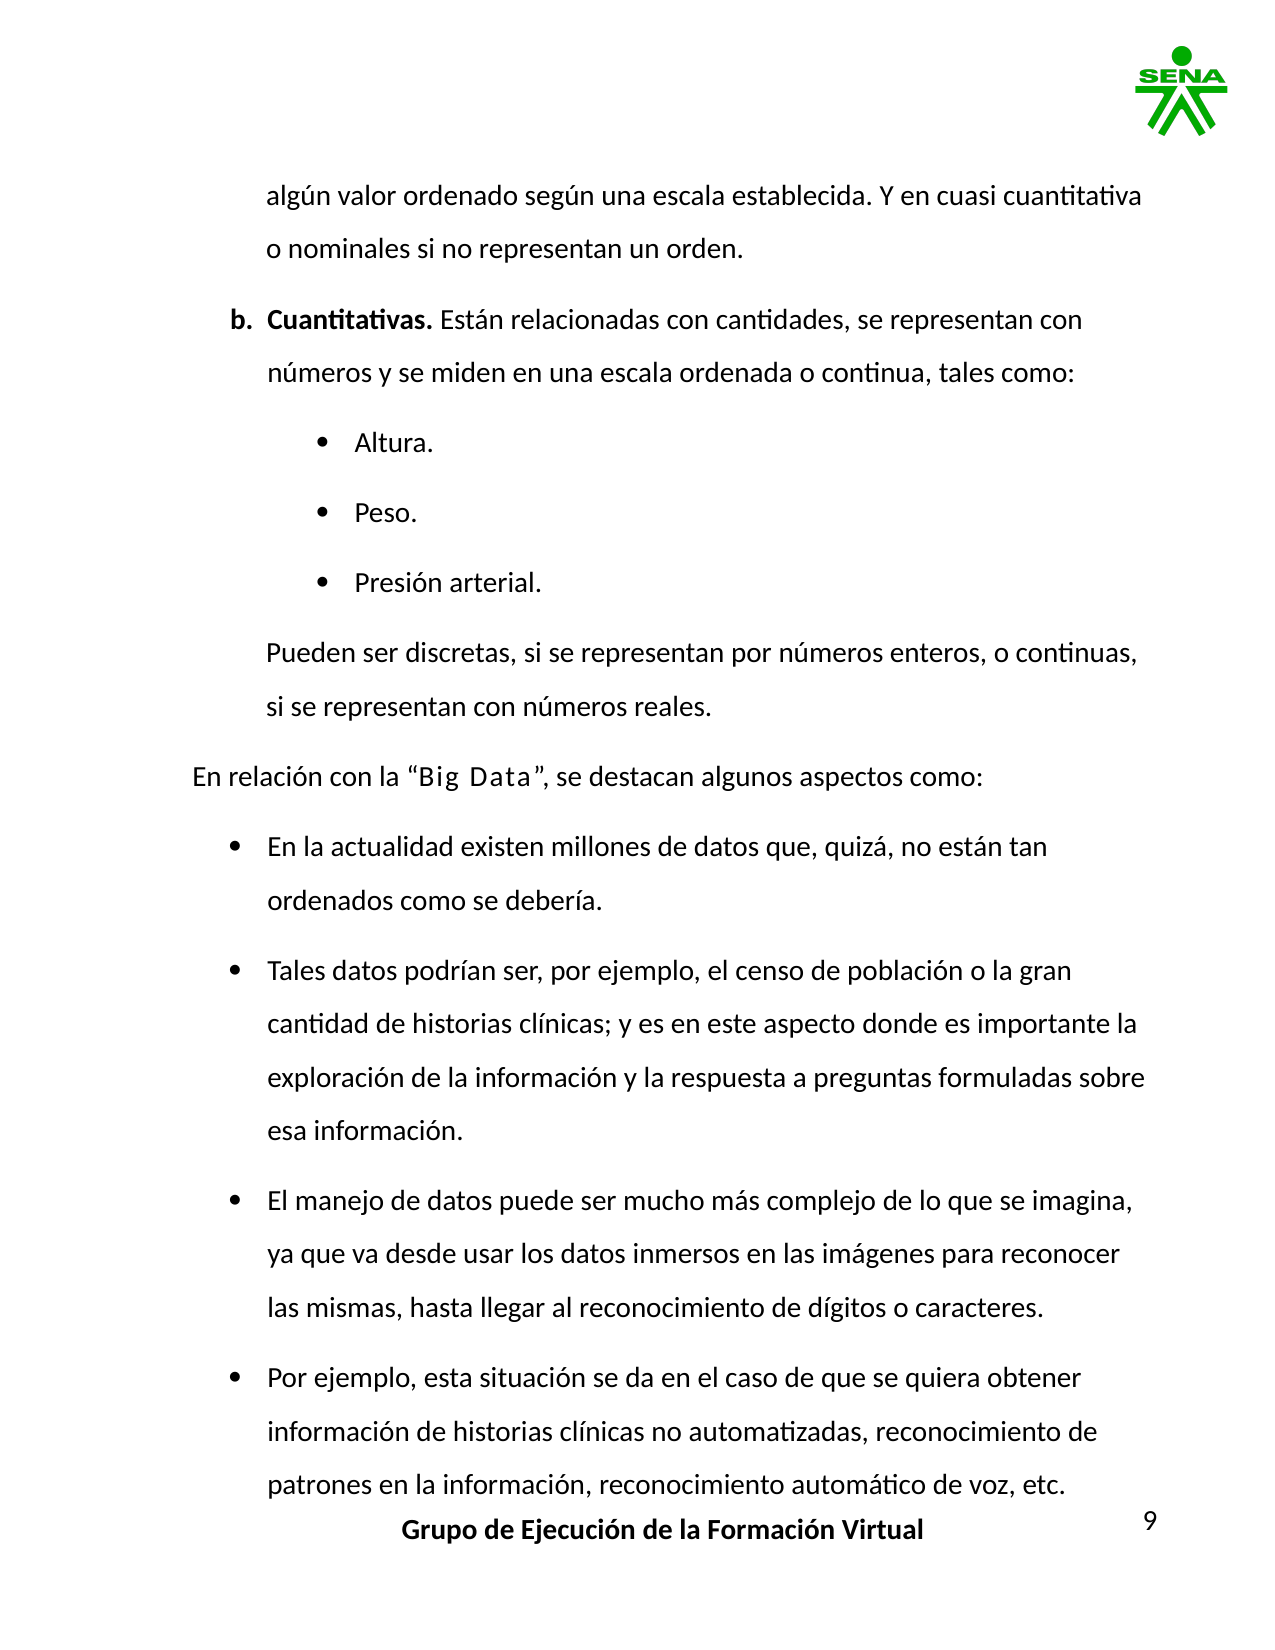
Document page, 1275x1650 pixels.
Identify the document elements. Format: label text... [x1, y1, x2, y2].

list En la actualidad existen millones de datos que, quizá, no están tan ordenados como se debería. [230, 828, 1157, 917]
list Peso. [317, 494, 1157, 530]
text En relación con la “Big Data”, se destacan algunos aspectos como: [118, 758, 1157, 794]
list Presión arterial. [317, 564, 1157, 600]
list Por ejemplo, esta situación se da en el caso de que se quiera obtener información de historias clínicas no automatizadas, reconocimiento de patrones en la información, reconocimiento automático de voz, etc. [230, 1359, 1157, 1502]
list Cuantitativas. Están relacionadas con cantidades, se representan con números y se miden en una escala ordenada o continua, tales como: [230, 301, 1157, 390]
picture [1135, 46, 1228, 136]
list Pueden ser discretas, si se representan por números enteros, o continuas, si se representan con números reales. [266, 634, 1157, 724]
list Tales datos podrían ser, por ejemplo, el censo de población o la gran cantidad de historias clínicas; y es en este aspecto donde es importante la exploración de la información y la respuesta a preguntas formuladas sobre esa información. [230, 952, 1157, 1148]
list Altura. [317, 424, 1157, 460]
list El manejo de datos puede ser mucho más complejo de lo que se imagina, ya que va desde usar los datos inmersos en las imágenes para reconocer las mismas, hasta llegar al reconocimiento de dígitos o caracteres. [230, 1182, 1157, 1325]
